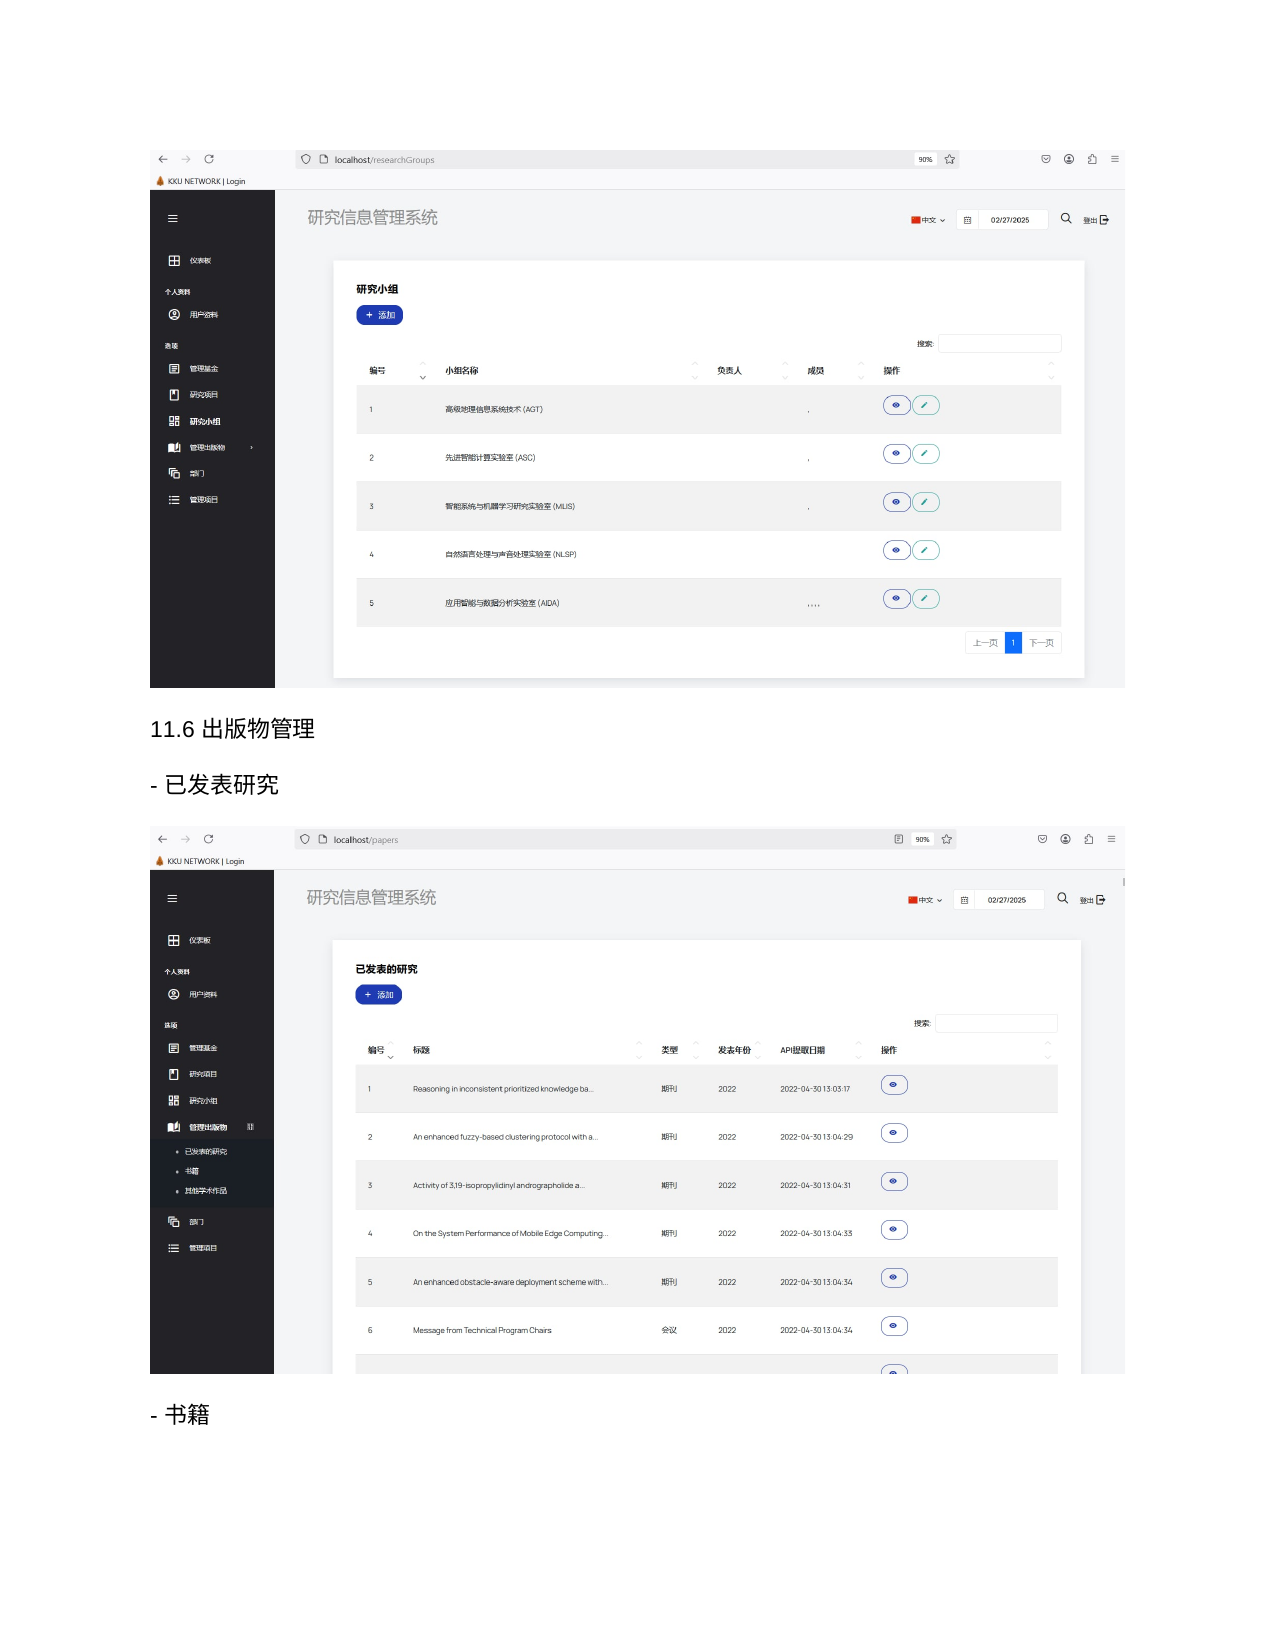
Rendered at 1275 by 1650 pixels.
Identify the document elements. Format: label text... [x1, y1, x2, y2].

text 11.6 出版物管理 [150, 716, 1125, 743]
text - 书籍 [150, 1402, 1125, 1429]
picture [150, 826, 1125, 1374]
picture [150, 150, 1125, 688]
text - 已发表研究 [150, 772, 1125, 798]
